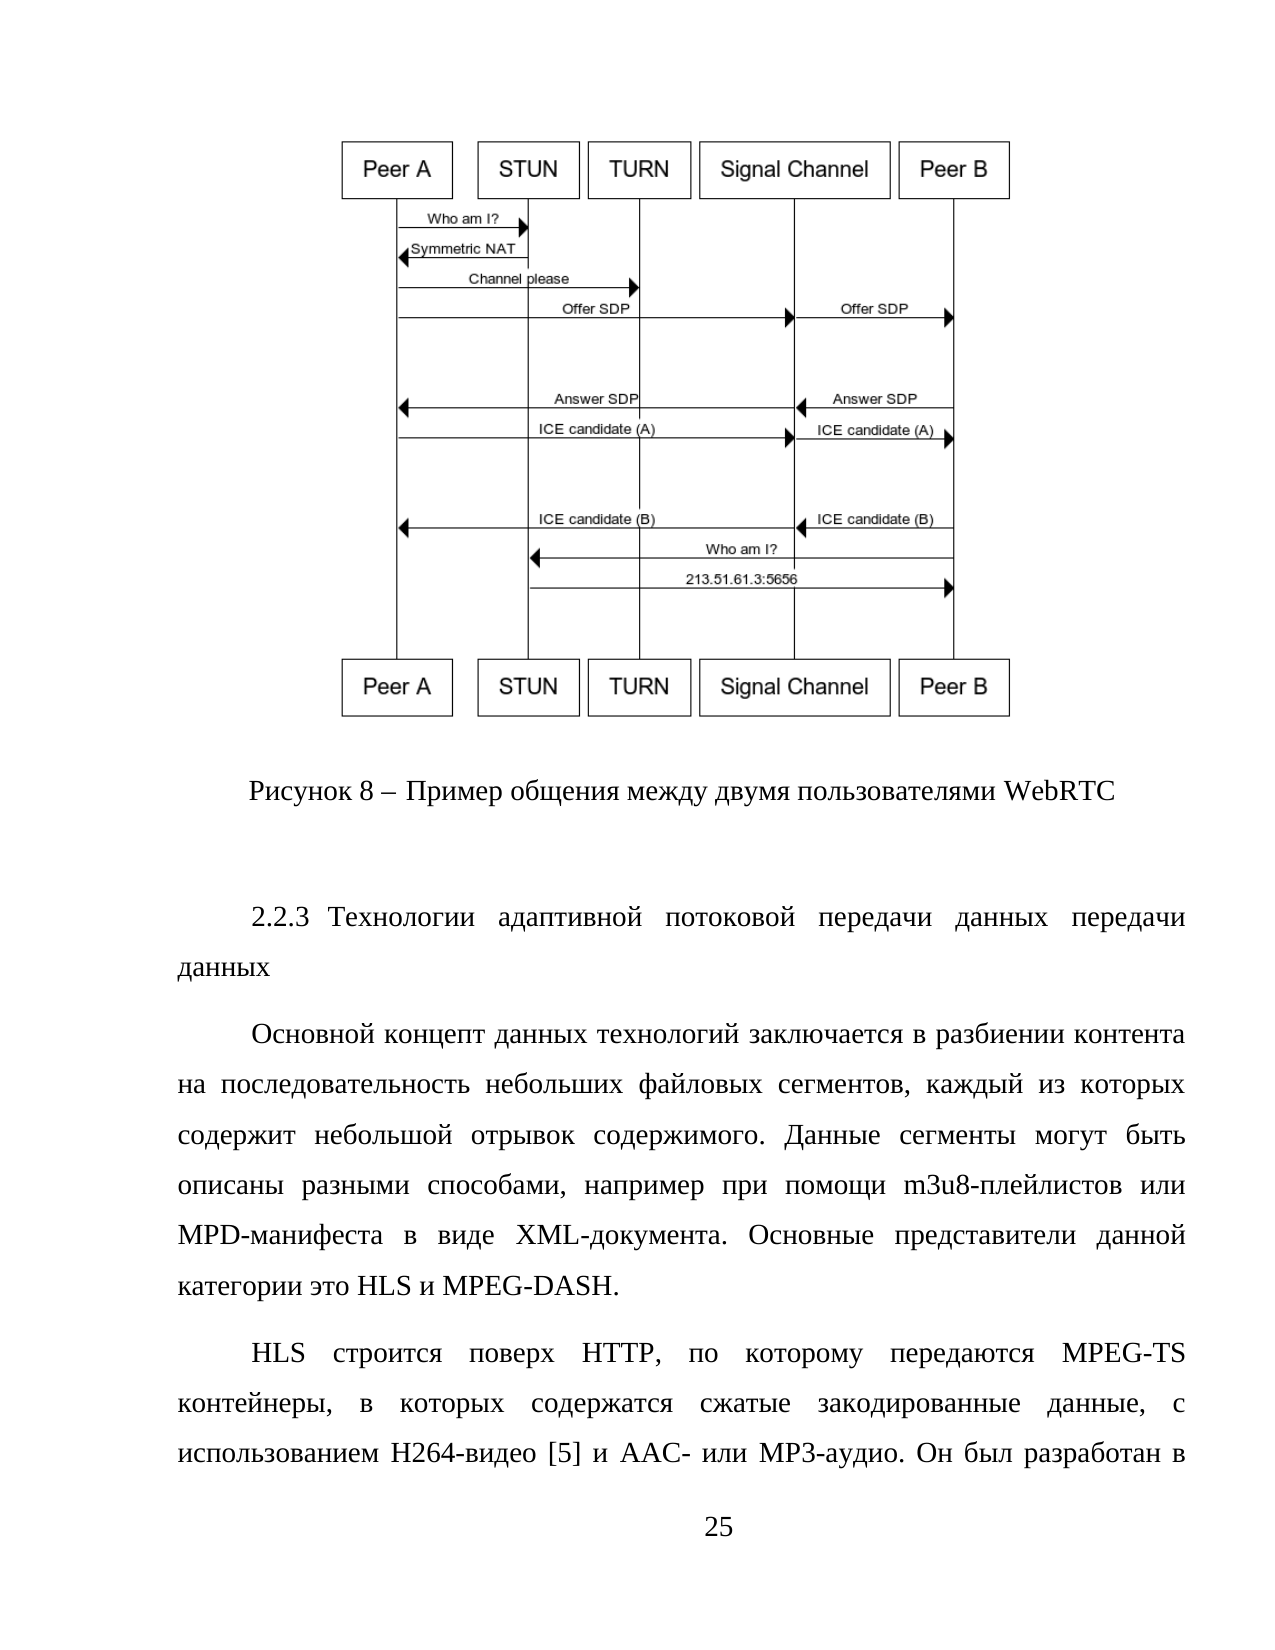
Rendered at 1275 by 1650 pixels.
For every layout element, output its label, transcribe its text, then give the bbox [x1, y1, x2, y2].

text Пример общения между двумя пользователями WebRTC [177, 773, 1186, 807]
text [177, 1335, 1186, 1469]
text 2.2.3 Технологии адаптивной потоковой передачи данных передачи данных [177, 899, 1186, 983]
picture [325, 118, 1038, 740]
text Основной концепт данных технологий заключается в разбиении контента на последовательность небольших файловых сегментов, каждый из которых содержит небольшой отрывок содержимого. Данные сегменты могут быть описаны разными способами, например при помощи m3u8-плейлистов или MPD-манифеста в виде XML-документа. Основные представители данной категории это HLS и MPEG-DASH. [177, 1016, 1186, 1301]
